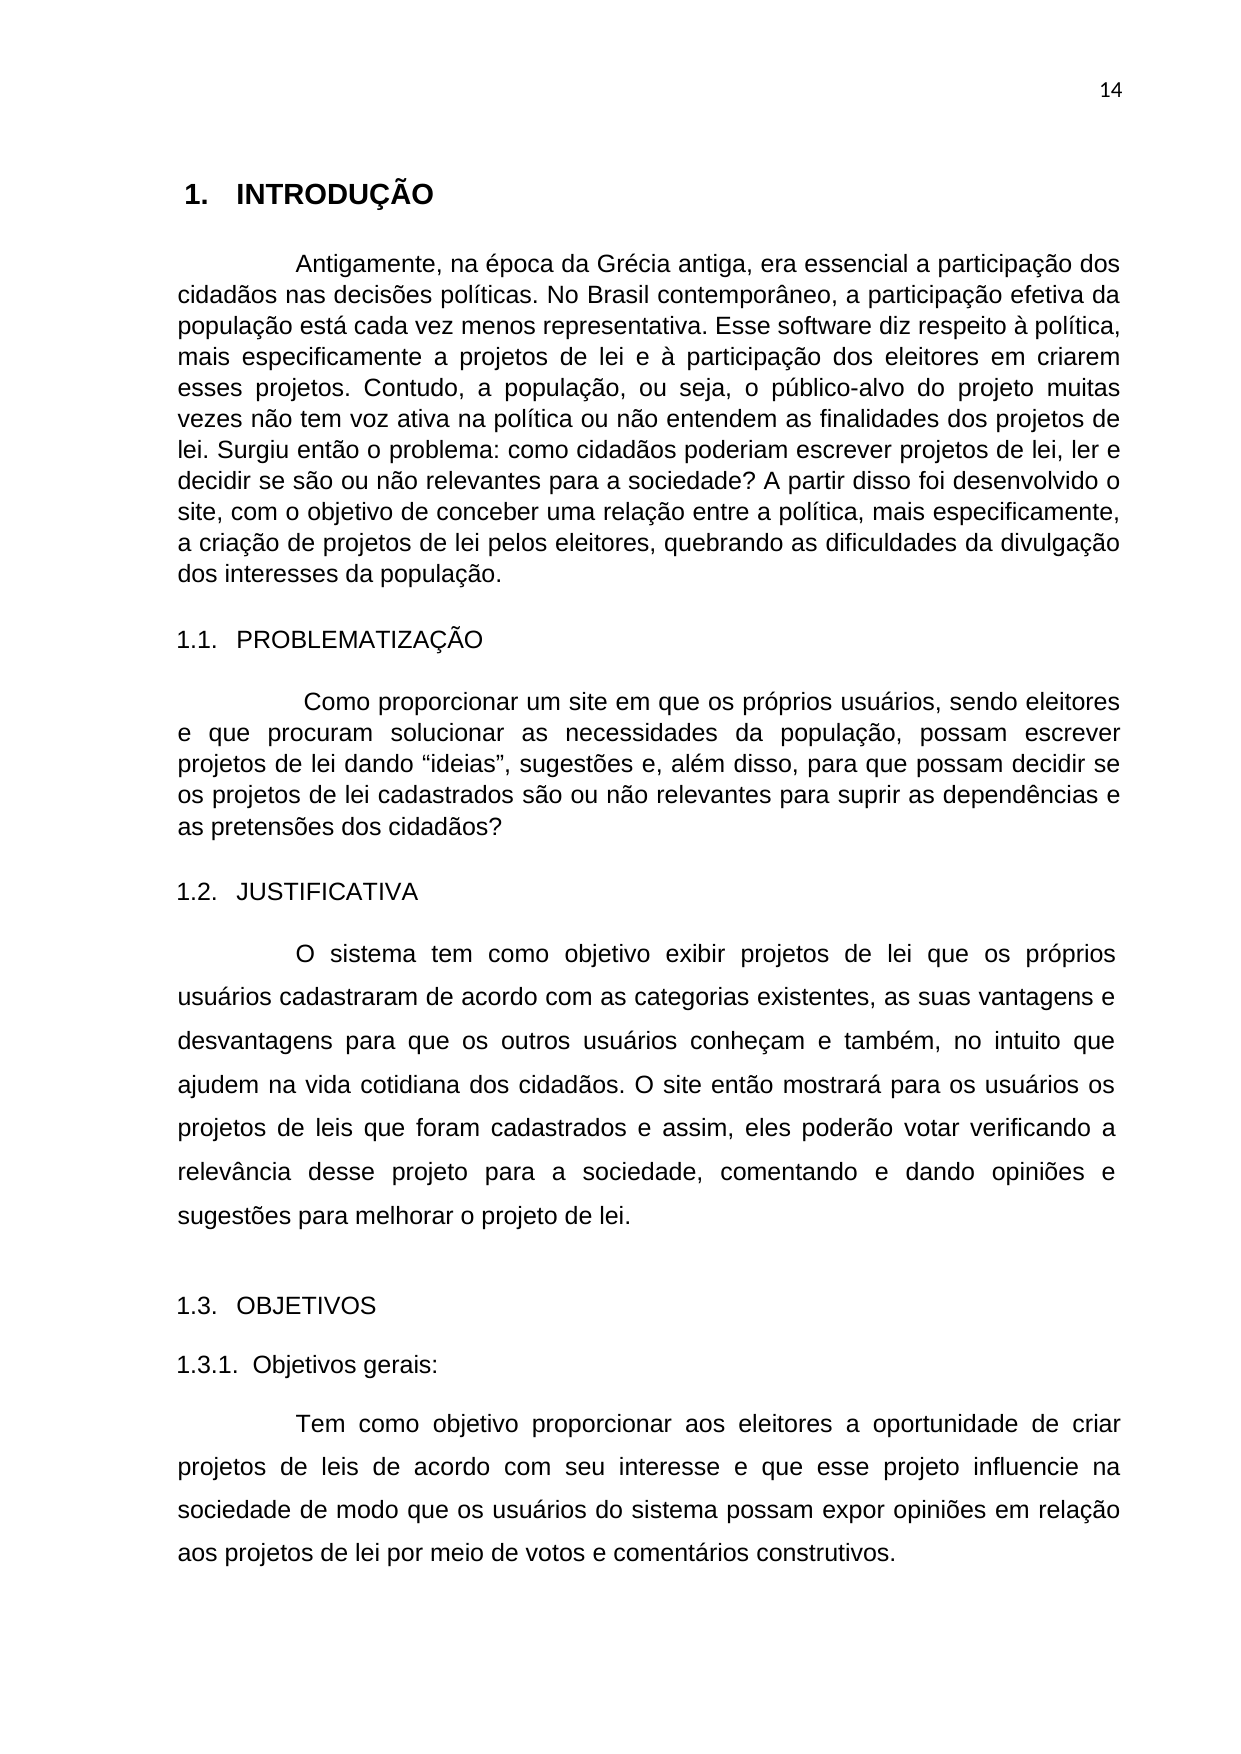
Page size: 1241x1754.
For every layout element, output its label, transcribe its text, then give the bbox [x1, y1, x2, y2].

list Tem como objetivo proporcionar aos eleitores a oportunidade de criar projetos de leis de acordo com seu interesse e que esse projeto influencie na sociedade de modo que os usuários do sistema possam expor opiniões em relação aos projetos de lei por meio de votos e comentários construtivos. [177, 1409, 1122, 1567]
text Antigamente, na época da Grécia antiga, era essencial a participação dos cidadãos nas decisões políticas. No Brasil contemporâneo, a participação efetiva da população está cada vez menos representativa. Esse software diz respeito à política, mais especificamente a projetos de lei e à participação dos eleitores em criarem esses projetos. Contudo, a população, ou seja, o público-alvo do projeto muitas vezes não tem voz ativa na política ou não entendem as finalidades dos projetos de lei. Surgiu então o problema: como cidadãos poderiam escrever projetos de lei, ler e decidir se são ou não relevantes para a sociedade? A partir disso foi desenvolvido o site, com o objetivo de conceber uma relação entre a política, mais especificamente, a criação de projetos de lei pelos eleitores, quebrando as dificuldades da divulgação dos interesses da população. [177, 248, 1122, 588]
text INTRODUÇÃO [184, 177, 1122, 211]
text PROBLEMATIZAÇÃO [176, 625, 1122, 654]
text JUSTIFICATIVA [176, 877, 1122, 905]
text Como proporcionar um site em que os próprios usuários, sendo eleitores e que procuram solucionar as necessidades da população, possam escrever projetos de lei dando “ideias”, sugestões e, além disso, para que possam decidir se os projetos de lei cadastrados são ou não relevantes para suprir as dependências e as pretensões dos cidadãos? [177, 687, 1122, 840]
text O sistema tem como objetivo exibir projetos de lei que os próprios usuários cadastraram de acordo com as categorias existentes, as suas vantagens e desvantagens para que os outros usuários conheçam e também, no intuito que ajudem na vida cotidiana dos cidadãos. O site então mostrará para os usuários os projetos de leis que foram cadastrados e assim, eles poderão votar verificando a relevância desse projeto para a sociedade, comentando e dando opiniões e sugestões para melhorar o projeto de lei. [177, 939, 1117, 1229]
list Objetivos gerais: [176, 1350, 1122, 1379]
text OBJETIVOS [176, 1291, 1122, 1320]
